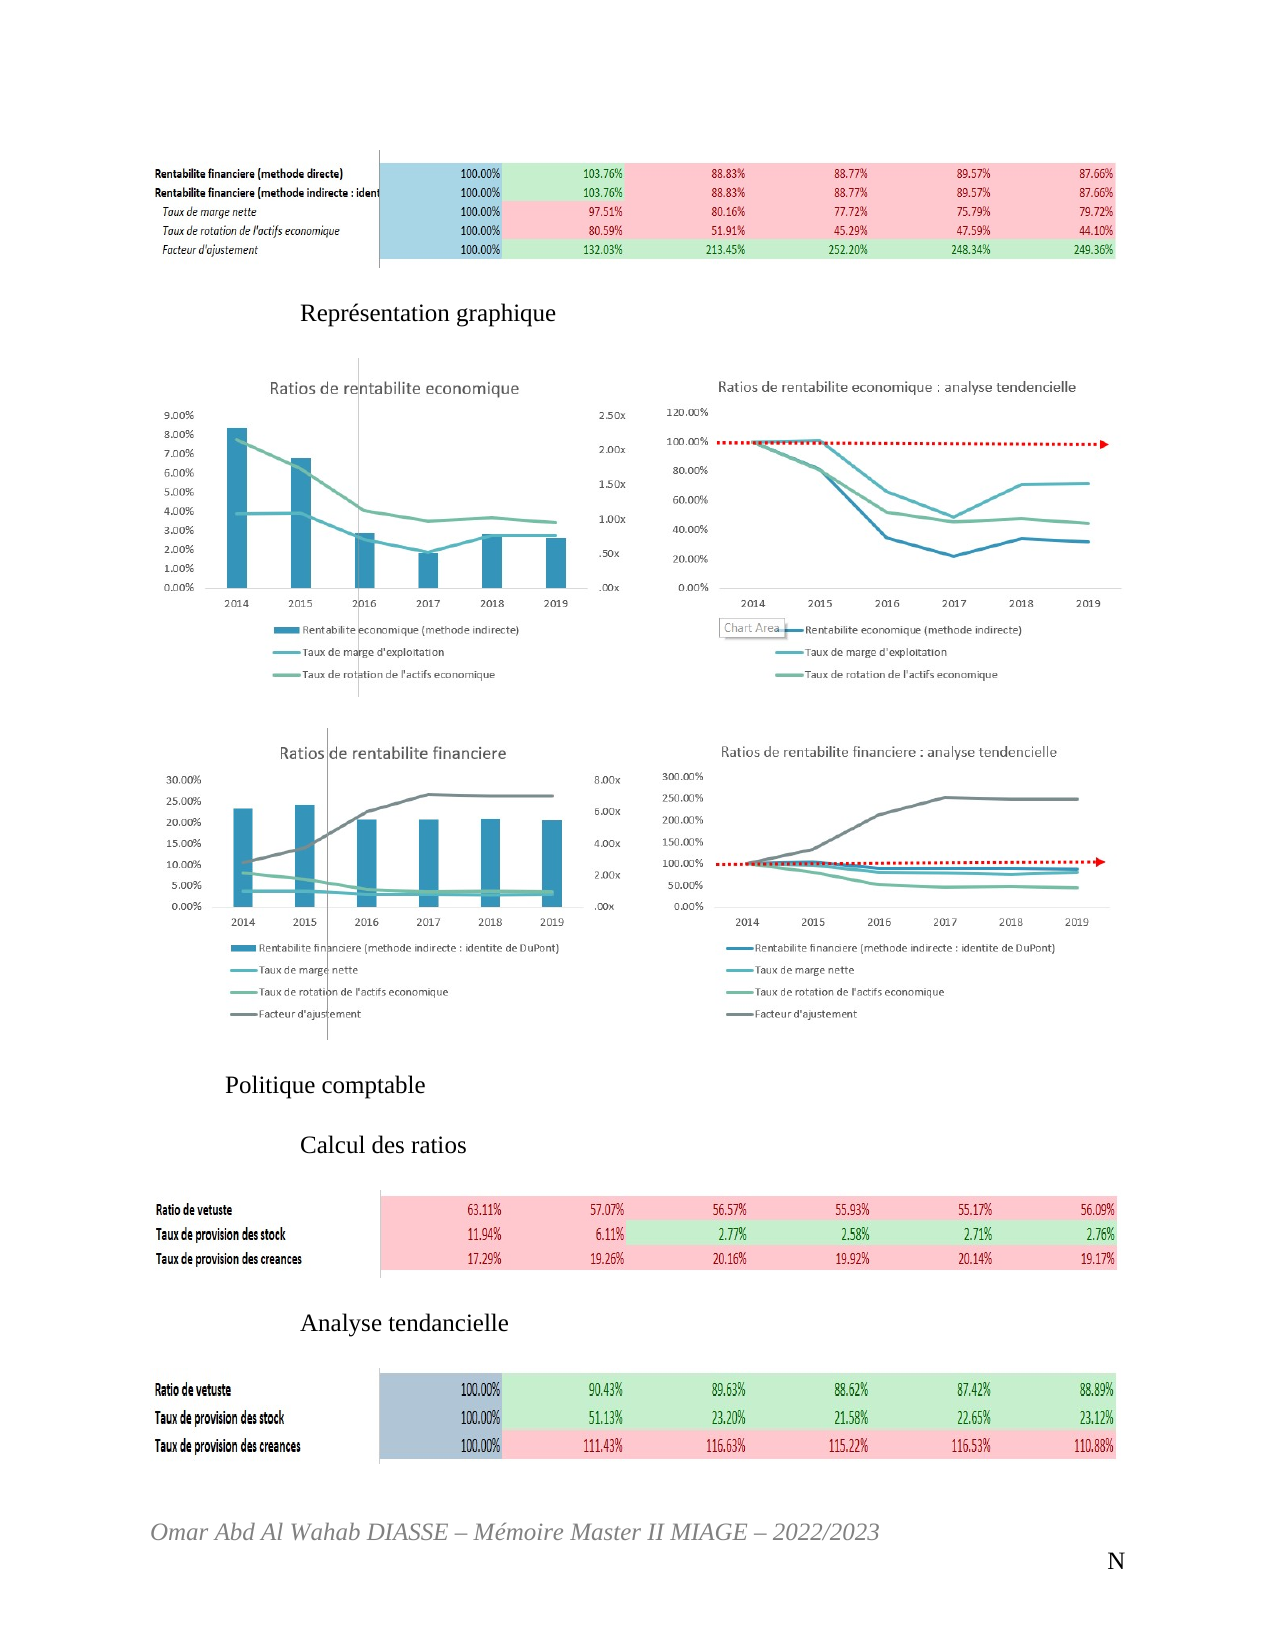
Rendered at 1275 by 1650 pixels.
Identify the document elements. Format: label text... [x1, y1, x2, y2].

picture [150, 1368, 1122, 1464]
picture [150, 358, 1124, 697]
text Calcul des ratios [225, 1130, 1125, 1159]
picture [150, 150, 1121, 268]
picture [150, 728, 1124, 1040]
text Analyse tendancielle [225, 1308, 1125, 1337]
text Représentation graphique [225, 298, 1125, 327]
text Politique comptable [150, 1070, 1125, 1099]
picture [150, 1190, 1122, 1278]
